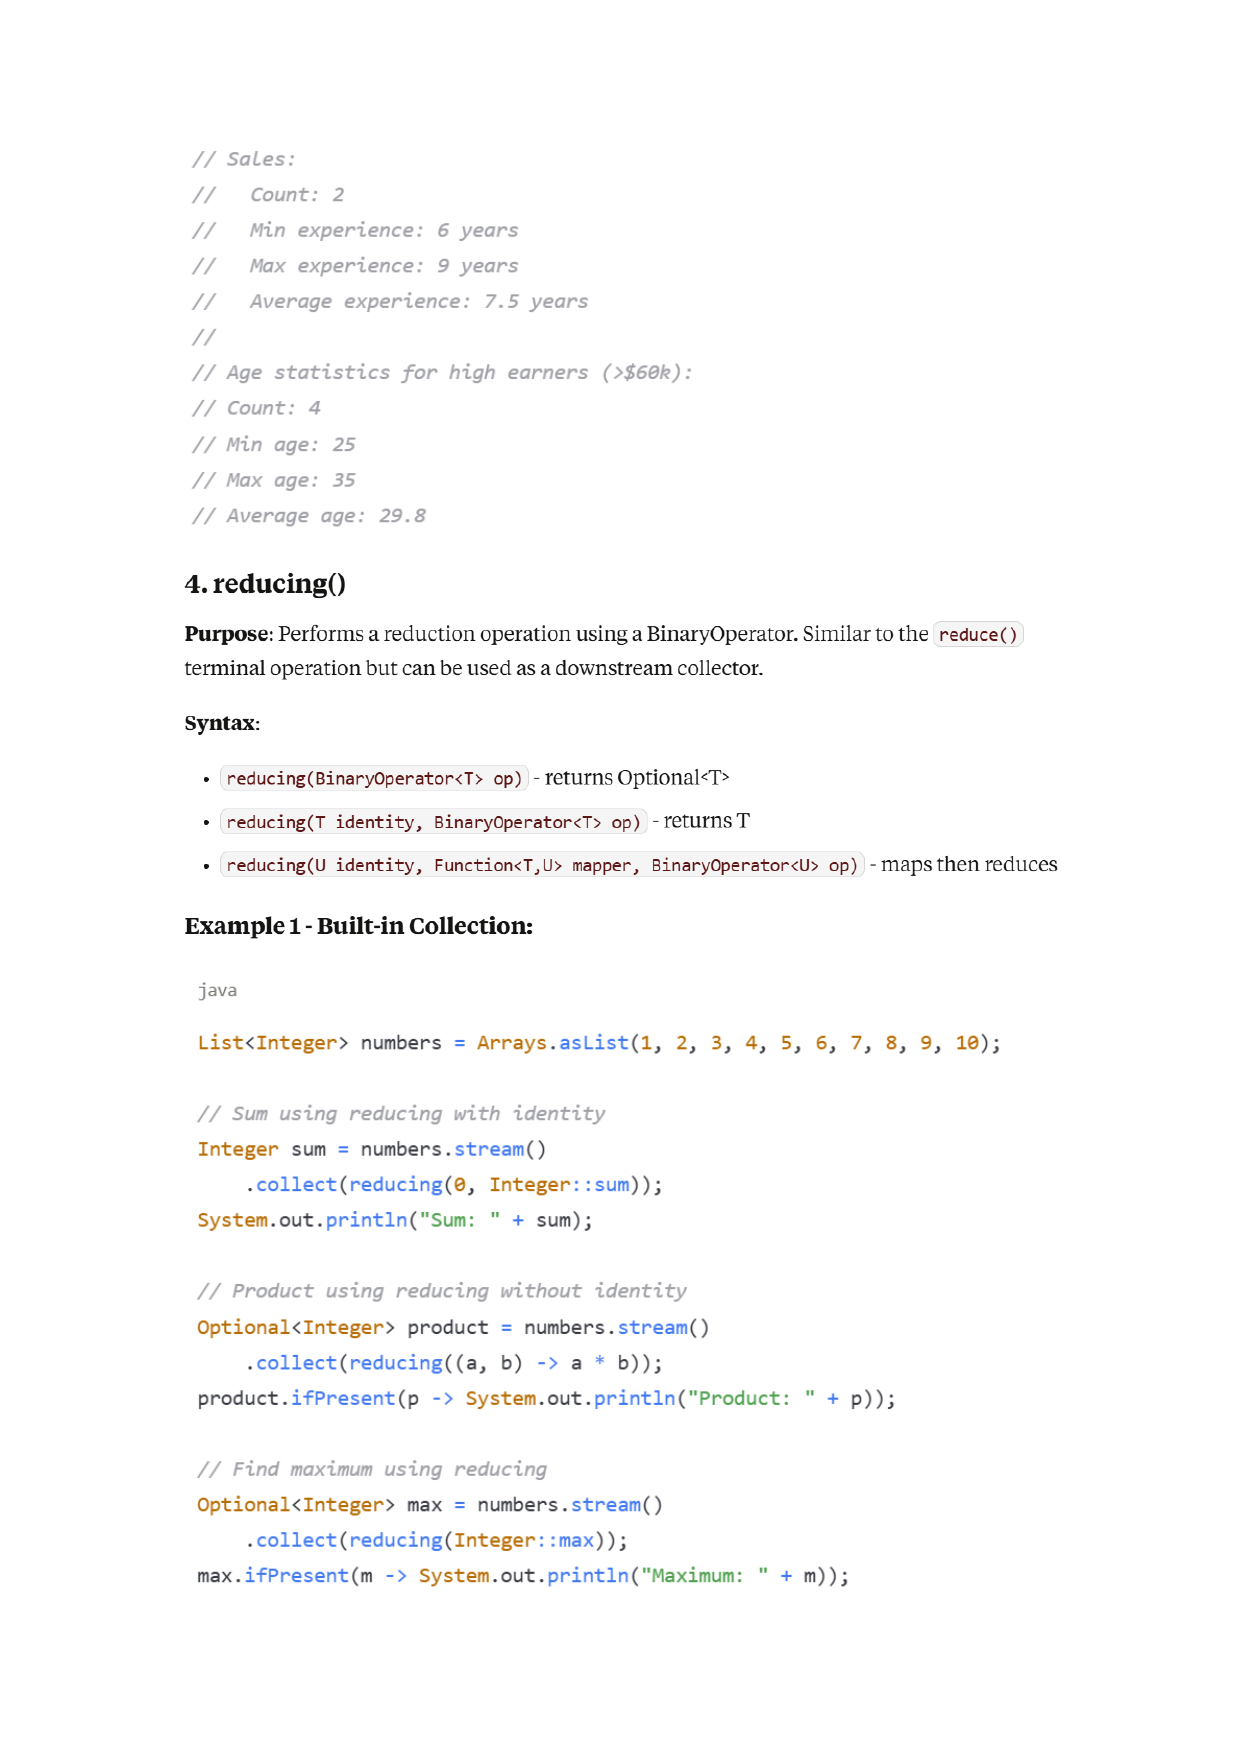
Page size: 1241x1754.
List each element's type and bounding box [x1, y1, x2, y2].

picture [150, 557, 1091, 950]
picture [150, 968, 1058, 1601]
picture [150, 150, 773, 539]
